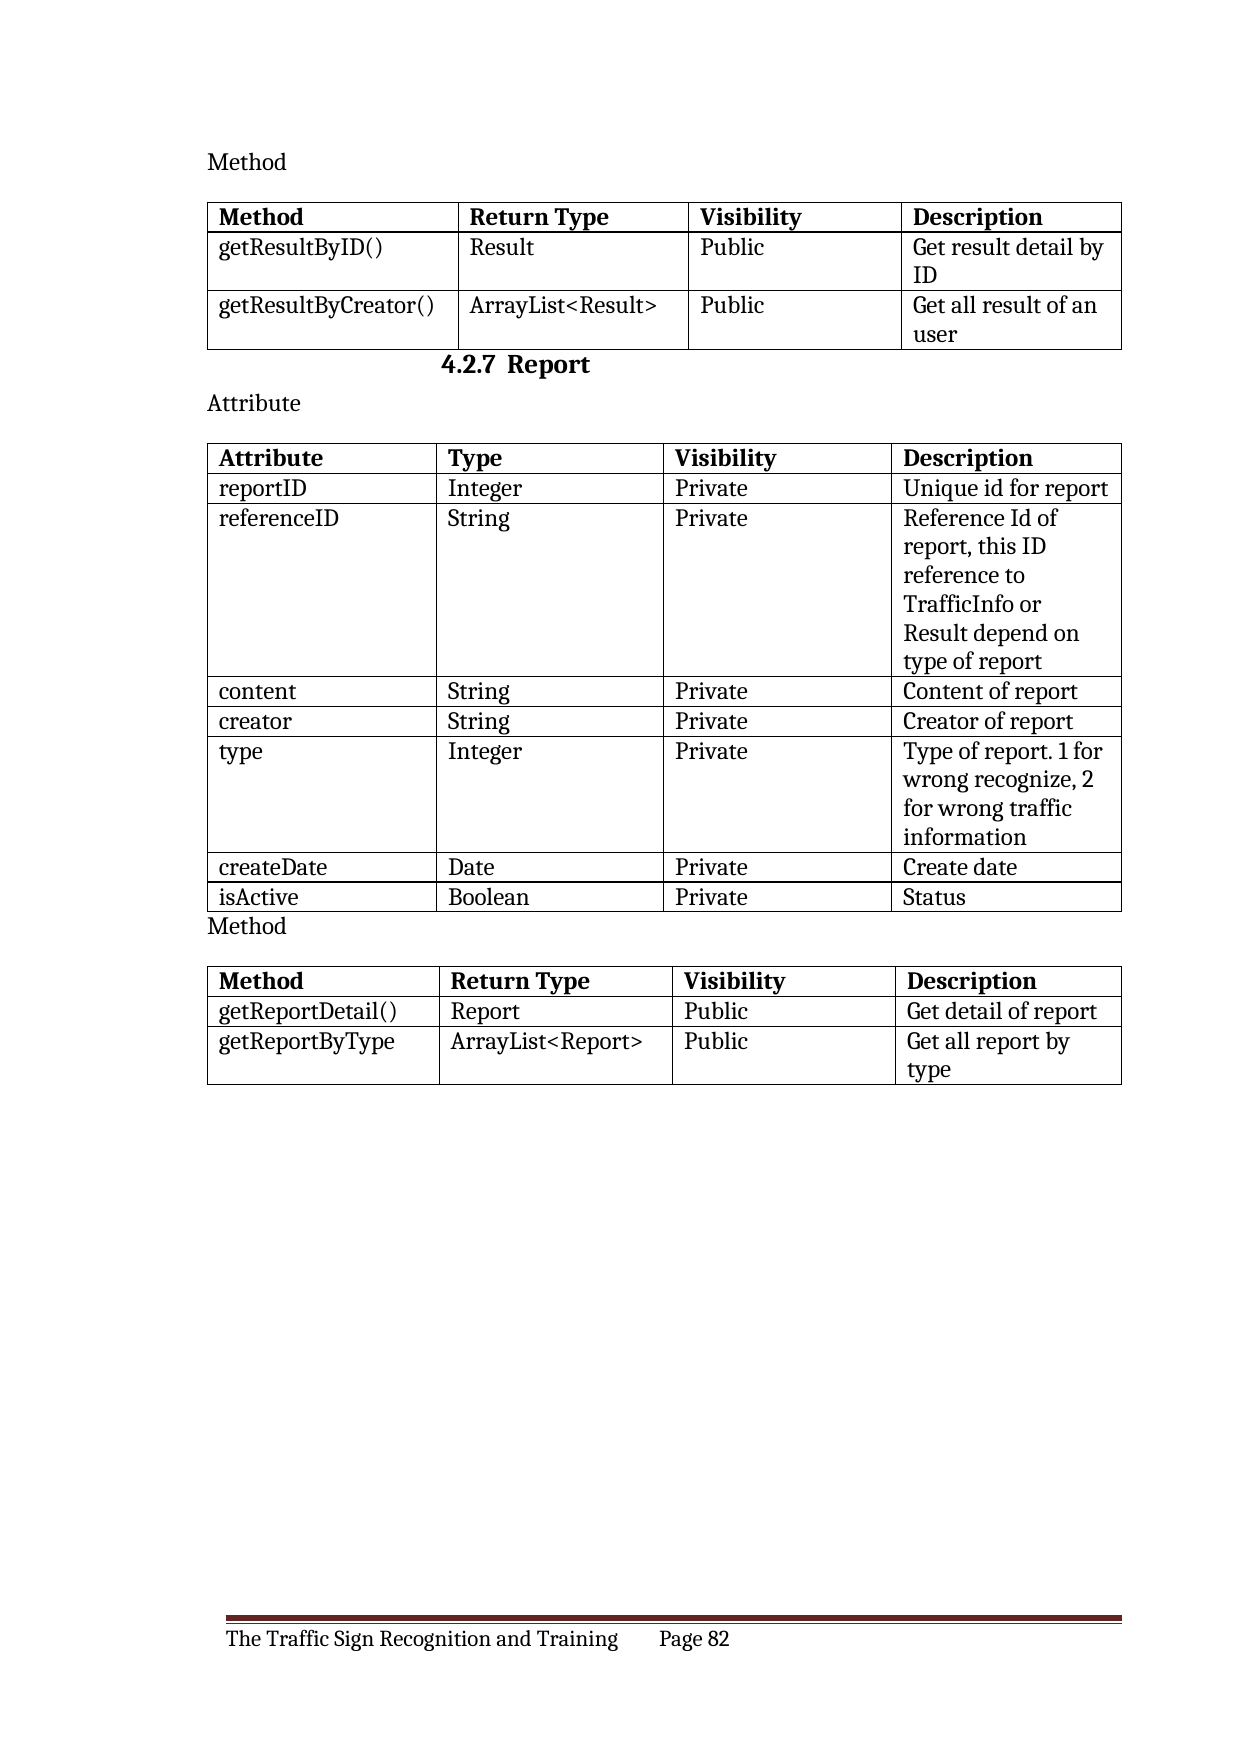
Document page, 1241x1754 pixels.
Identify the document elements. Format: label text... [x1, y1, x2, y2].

table_cell Status [892, 883, 1121, 911]
table_cell createDate [208, 853, 436, 881]
table_cell Public [689, 291, 901, 348]
table_cell referenceID [208, 504, 436, 676]
text Attribute [207, 389, 1122, 418]
table_cell String [437, 677, 663, 706]
table_cell creator [208, 707, 436, 736]
table_header Return Type [459, 203, 688, 231]
table_cell Private [664, 853, 891, 881]
table_cell Creator of report [892, 707, 1121, 736]
table_cell Get result detail by ID [902, 233, 1121, 290]
table_cell Type of report. 1 for wrong recognize, 2 for wrong traffic information [892, 737, 1121, 852]
table_cell Unique id for report [892, 474, 1121, 502]
table_cell Date [437, 853, 663, 881]
table_header Method [208, 967, 439, 996]
table_cell Private [664, 707, 891, 736]
table_cell Reference Id of report, this ID reference to TrafficInfo or Result depend on type of report [892, 504, 1121, 676]
table_cell Public [673, 997, 895, 1026]
table_cell type [208, 737, 436, 852]
table_header Type [437, 444, 663, 473]
table_header Visibility [664, 444, 891, 473]
table_cell Get detail of report [896, 997, 1121, 1026]
table_cell Boolean [437, 883, 663, 911]
table_cell Content of report [892, 677, 1121, 706]
table_cell Get all result of an user [902, 291, 1121, 348]
table_cell Result [459, 233, 688, 290]
table_cell Private [664, 677, 891, 706]
table_cell Public [689, 233, 901, 290]
table_cell getReportByType [208, 1027, 439, 1084]
table_cell ArrayList<Result> [459, 291, 688, 348]
table_header Method [208, 203, 458, 231]
table_cell isActive [208, 883, 436, 911]
table_cell Public [673, 1027, 895, 1084]
table_cell ArrayList<Report> [440, 1027, 672, 1084]
table_cell content [208, 677, 436, 706]
table_header Visibility [689, 203, 901, 231]
table_cell getReportDetail() [208, 997, 439, 1026]
table_cell Create date [892, 853, 1121, 881]
text Method [207, 912, 1122, 941]
table_cell String [437, 707, 663, 736]
table_header Description [896, 967, 1121, 996]
table_cell Private [664, 737, 891, 852]
table_cell getResultByID() [208, 233, 458, 290]
table_cell Private [664, 883, 891, 911]
table_header Visibility [673, 967, 895, 996]
table_cell Integer [437, 737, 663, 852]
table_cell Private [664, 474, 891, 502]
table_cell getResultByCreator() [208, 291, 458, 348]
table_cell Report [440, 997, 672, 1026]
table_cell Private [664, 504, 891, 676]
table_header Description [892, 444, 1121, 473]
table_cell String [437, 504, 663, 676]
table_cell Get all report by type [896, 1027, 1121, 1084]
text Method [207, 148, 1122, 176]
table_cell Integer [437, 474, 663, 502]
table_cell reportID [208, 474, 436, 502]
table_header Attribute [208, 444, 436, 473]
subtitle Report [441, 350, 1122, 381]
table_header Return Type [440, 967, 672, 996]
table_header Description [902, 203, 1121, 231]
